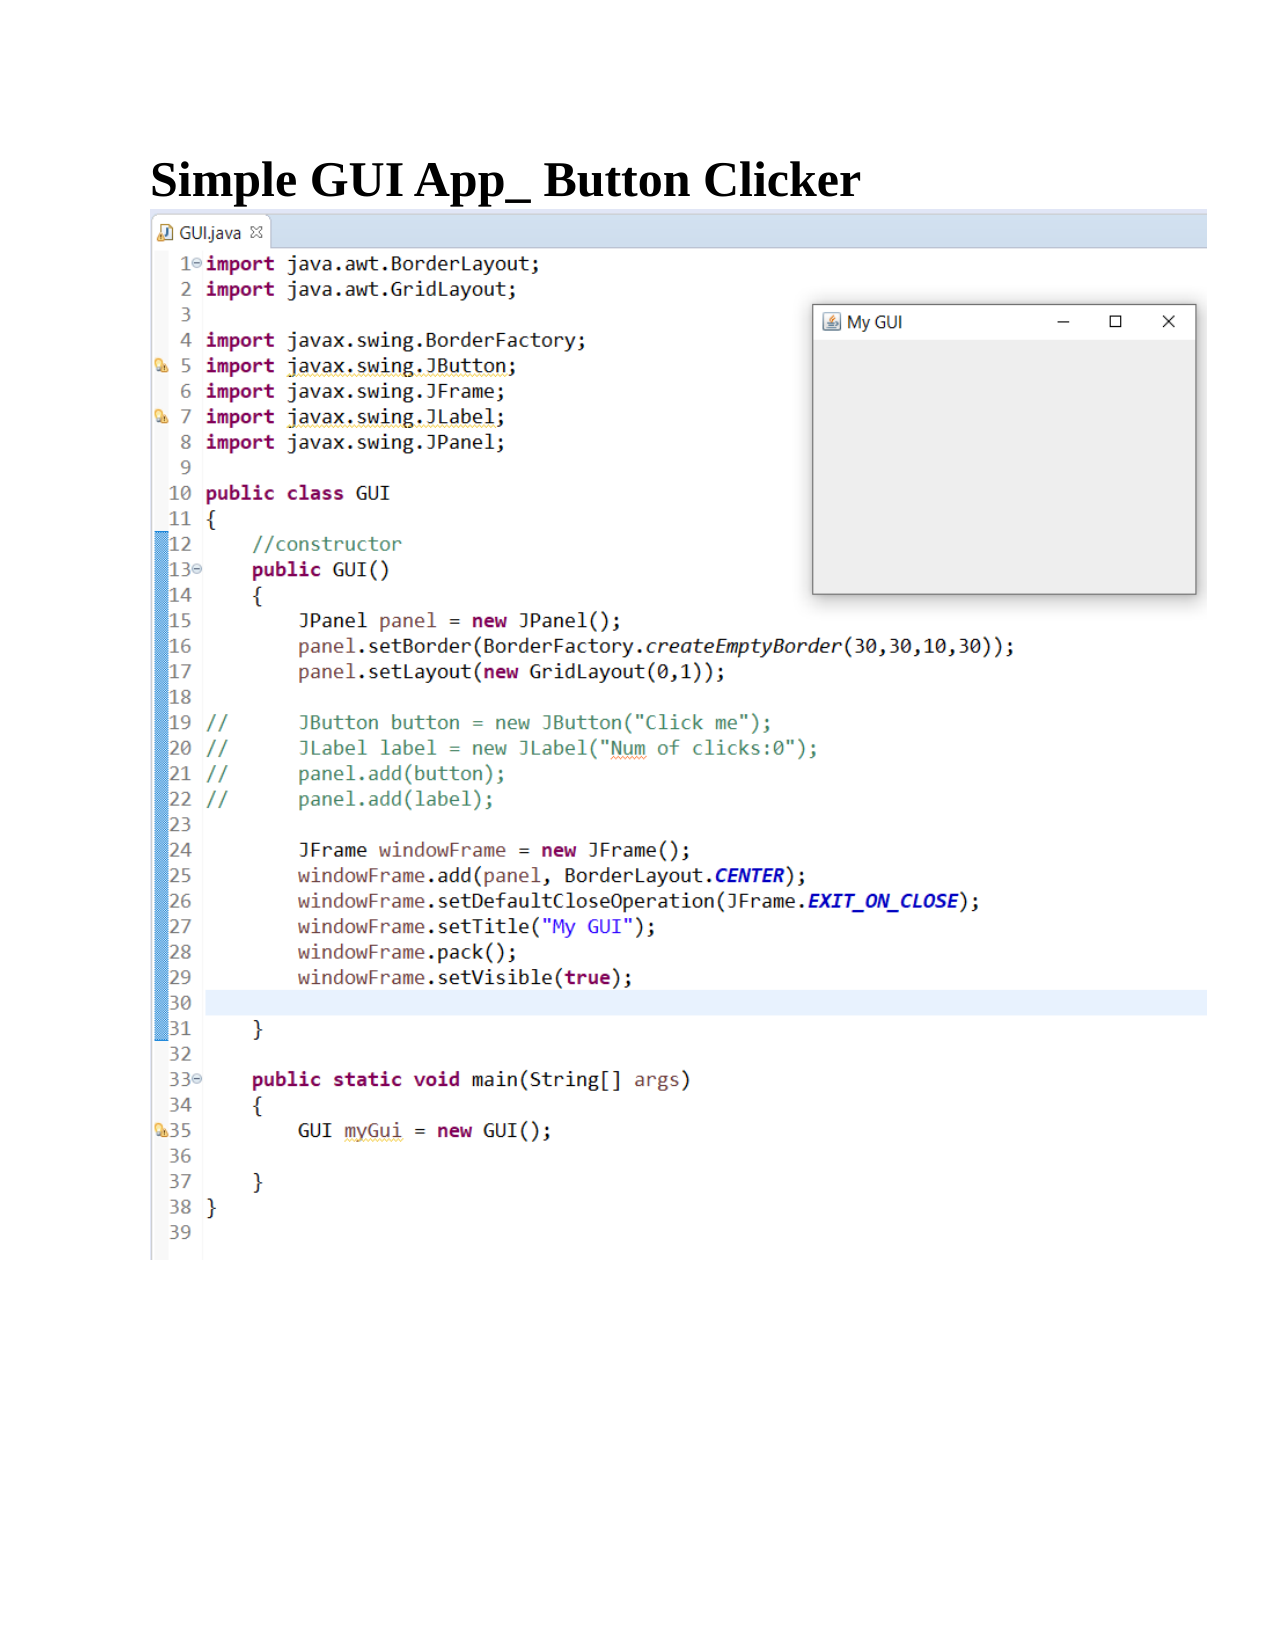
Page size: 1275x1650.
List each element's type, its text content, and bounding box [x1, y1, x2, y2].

text Simple GUI App_ Button Clicker [150, 150, 1125, 209]
picture [150, 209, 1207, 1260]
